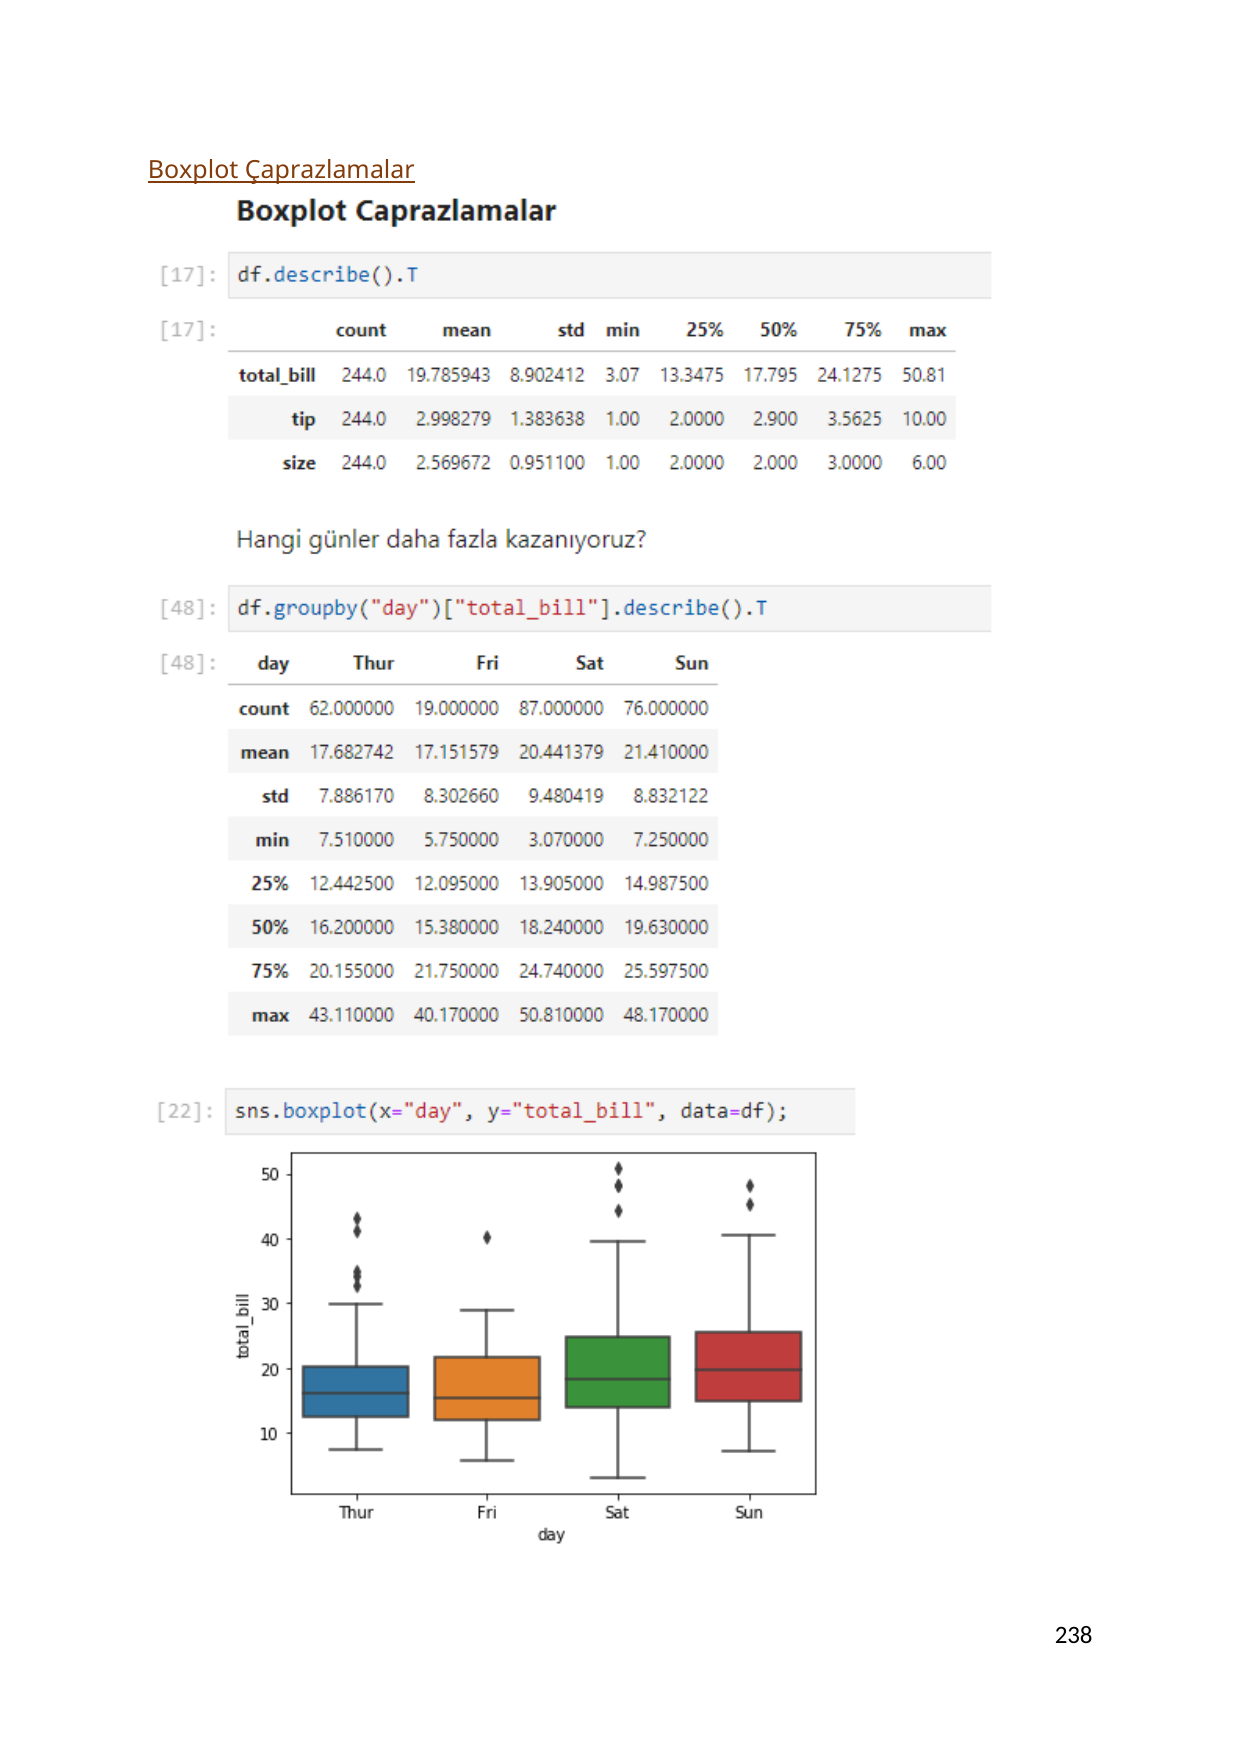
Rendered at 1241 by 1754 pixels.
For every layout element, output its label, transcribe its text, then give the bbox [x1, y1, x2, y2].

picture [147, 188, 992, 1050]
subtitle Boxplot Çaprazlamalar [148, 152, 1092, 186]
picture [147, 1068, 856, 1550]
